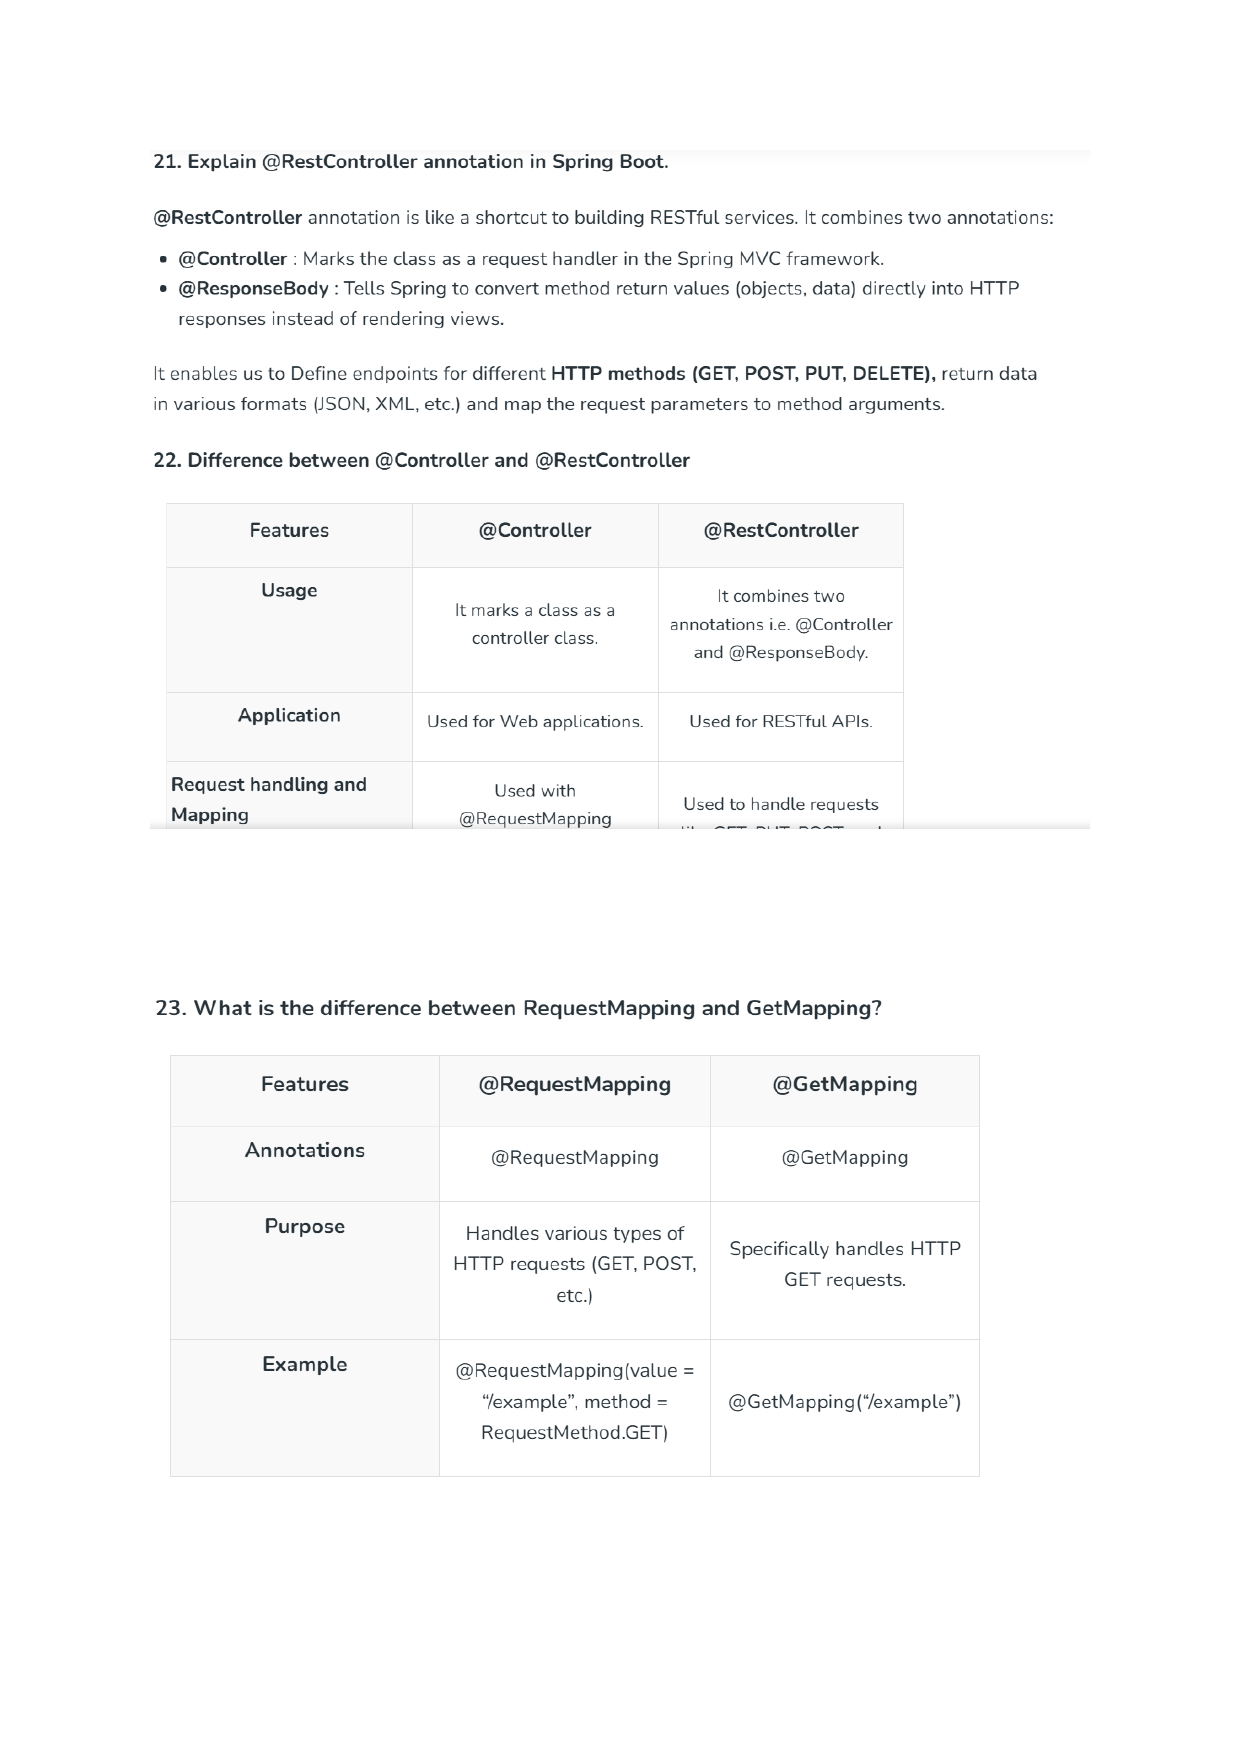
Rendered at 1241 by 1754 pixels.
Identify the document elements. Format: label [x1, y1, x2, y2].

picture [150, 150, 1091, 829]
picture [150, 988, 1091, 1493]
